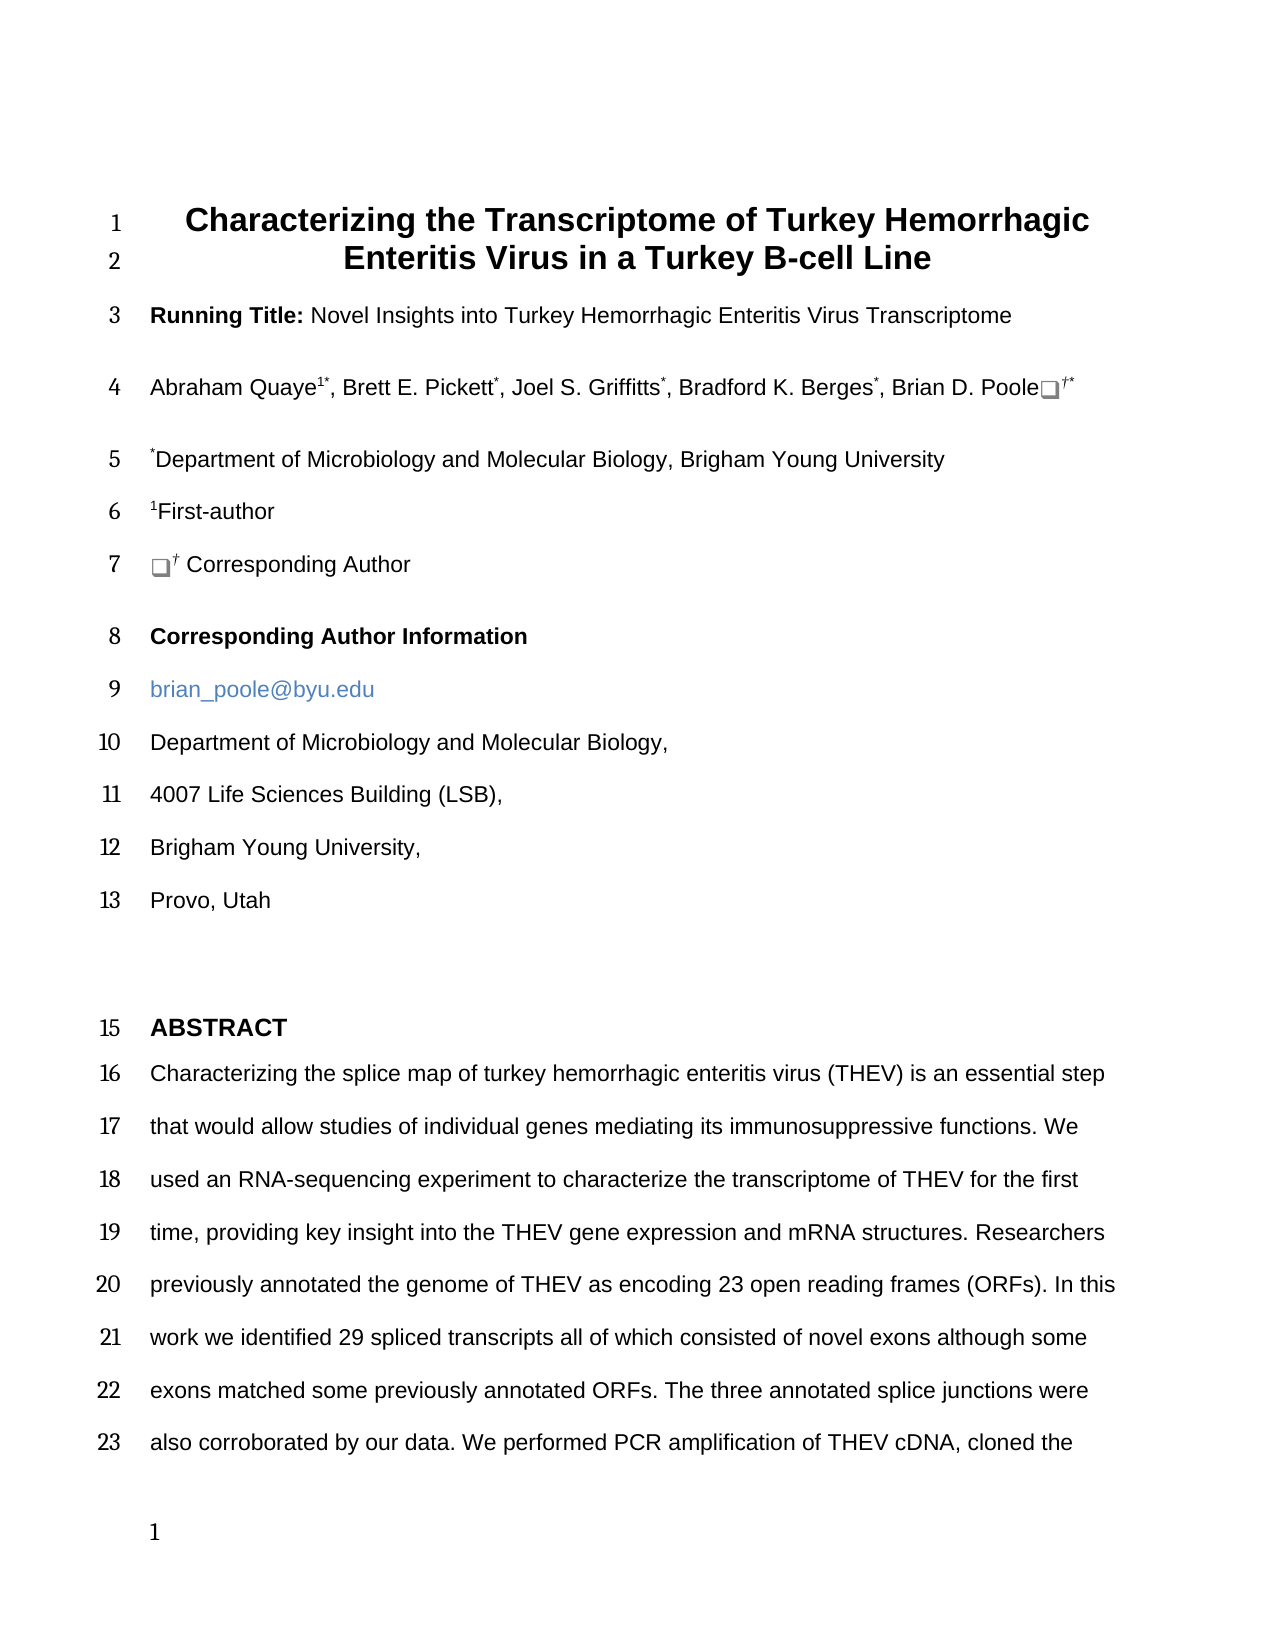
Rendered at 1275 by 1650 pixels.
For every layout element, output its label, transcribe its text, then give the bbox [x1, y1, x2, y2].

text Abraham Quaye1*, Brett E. Pickett*, Joel S. Griffitts*, Bradford K. Berges*, Brian D. Poole* [150, 373, 1125, 400]
title Characterizing the Transcriptome of Turkey Hemorrhagic Enteritis Virus in a Turkey B-cell Line [150, 200, 1125, 277]
text Corresponding Author Information brian_poole@byu.edu Department of Microbiology and Molecular Biology, 4007 Life Sciences Building (LSB), Brigham Young University, Provo, Utah [150, 623, 1125, 966]
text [150, 1060, 1125, 1456]
text Running Title: Novel Insights into Turkey Hemorrhagic Enteritis Virus Transcriptome [150, 302, 1125, 328]
text *Department of Microbiology and Molecular Biology, Brigham Young University 1First-author Corresponding Author [150, 446, 1125, 578]
subtitle ABSTRACT [150, 1013, 1125, 1042]
